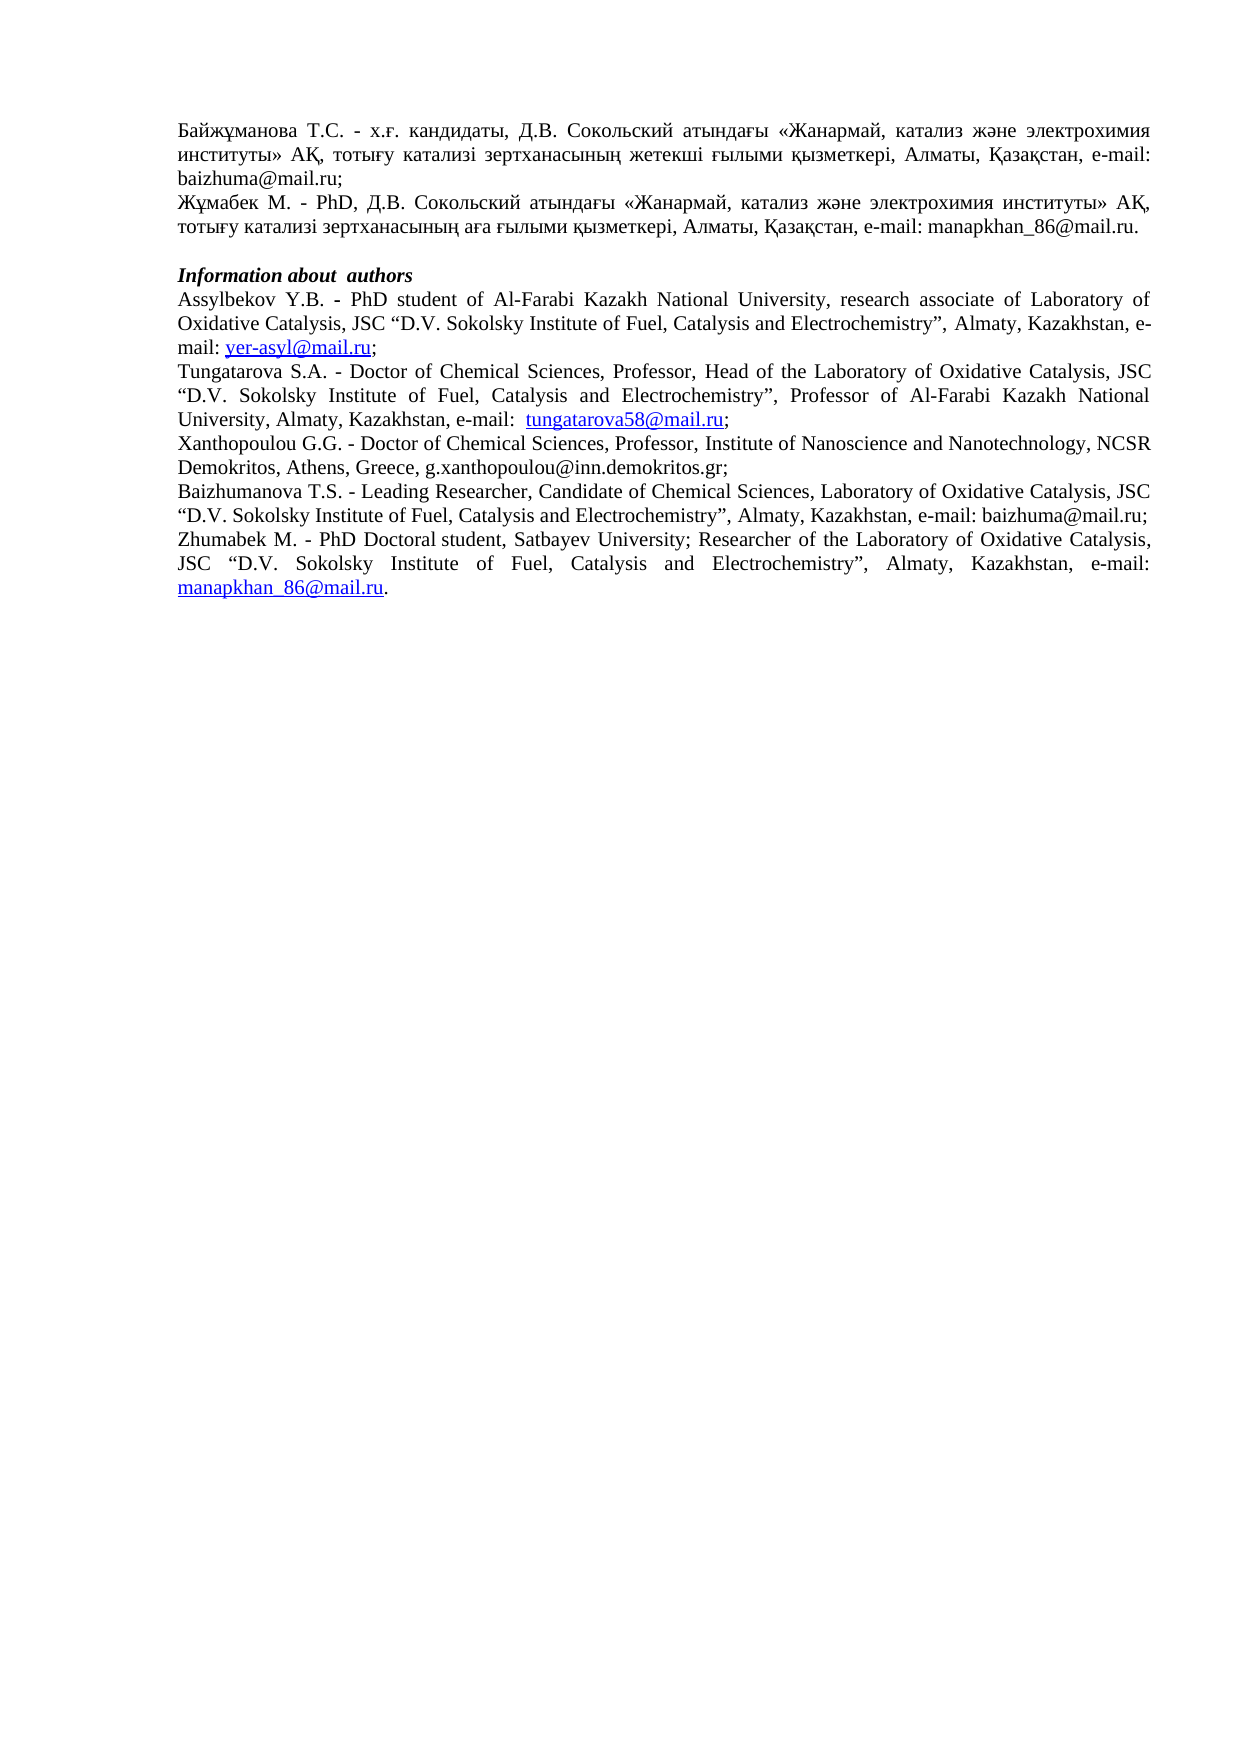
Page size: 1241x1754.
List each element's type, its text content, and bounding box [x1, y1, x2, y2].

text Information about authors [177, 262, 1152, 287]
text Байжұманова Т.С. - х.ғ. кандидаты, Д.В. Сокольский атындағы «Жанармай, катализ және электрохимия институты» АҚ, тотығу катализі зертханасының жетекші ғылыми қызметкері, Алматы, Қазақстан, е-mail: baizhuma@mail.ru; [177, 118, 1152, 190]
text Assylbekov Y.B. - PhD student of Al-Farabi Kazakh National University, research associate of Laboratory of Oxidative Catalysis, JSC “D.V. Sokolsky Institute of Fuel, Catalysis and Electrochemistry”, Almaty, Kazakhstan, e-mail: yer-asyl@mail.ru; [177, 287, 1152, 359]
text Tungatarova S.A. - Doctor of Chemical Sciences, Professor, Head of the Laboratory of Oxidative Catalysis, JSC “D.V. Sokolsky Institute of Fuel, Catalysis and Electrochemistry”, Professor of Al-Farabi Kazakh National University, Almaty, Kazakhstan, e-mail: tungatarova58@mail.ru; [177, 359, 1152, 431]
text Жұмабек М. - PhD, Д.В. Сокольский атындағы «Жанармай, катализ және электрохимия институты» АҚ, тотығу катализі зертханасының аға ғылыми қызметкері, Алматы, Қазақстан, е-mail: manapkhan_86@mail.ru. [177, 190, 1152, 238]
text Baizhumanova T.S. - Leading Researcher, Candidate of Chemical Sciences, Laboratory of Oxidative Catalysis, JSC “D.V. Sokolsky Institute of Fuel, Catalysis and Electrochemistry”, Almaty, Kazakhstan, e-mail: baizhuma@mail.ru; [177, 479, 1152, 527]
text Zhumabek M. - PhD Doctoral student, Satbayev University; Researcher of the Laboratory of Oxidative Catalysis, JSC “D.V. Sokolsky Institute of Fuel, Catalysis and Electrochemistry”, Almaty, Kazakhstan, e-mail: manapkhan_86@mail.ru. [177, 527, 1152, 599]
text Xanthopoulou G.G. - Doctor of Chemical Sciences, Professor, Institute of Nanoscience and Nanotechnology, NCSR Demokritos, Athens, Greece, g.xanthopoulou@inn.demokritos.gr; [177, 431, 1152, 479]
